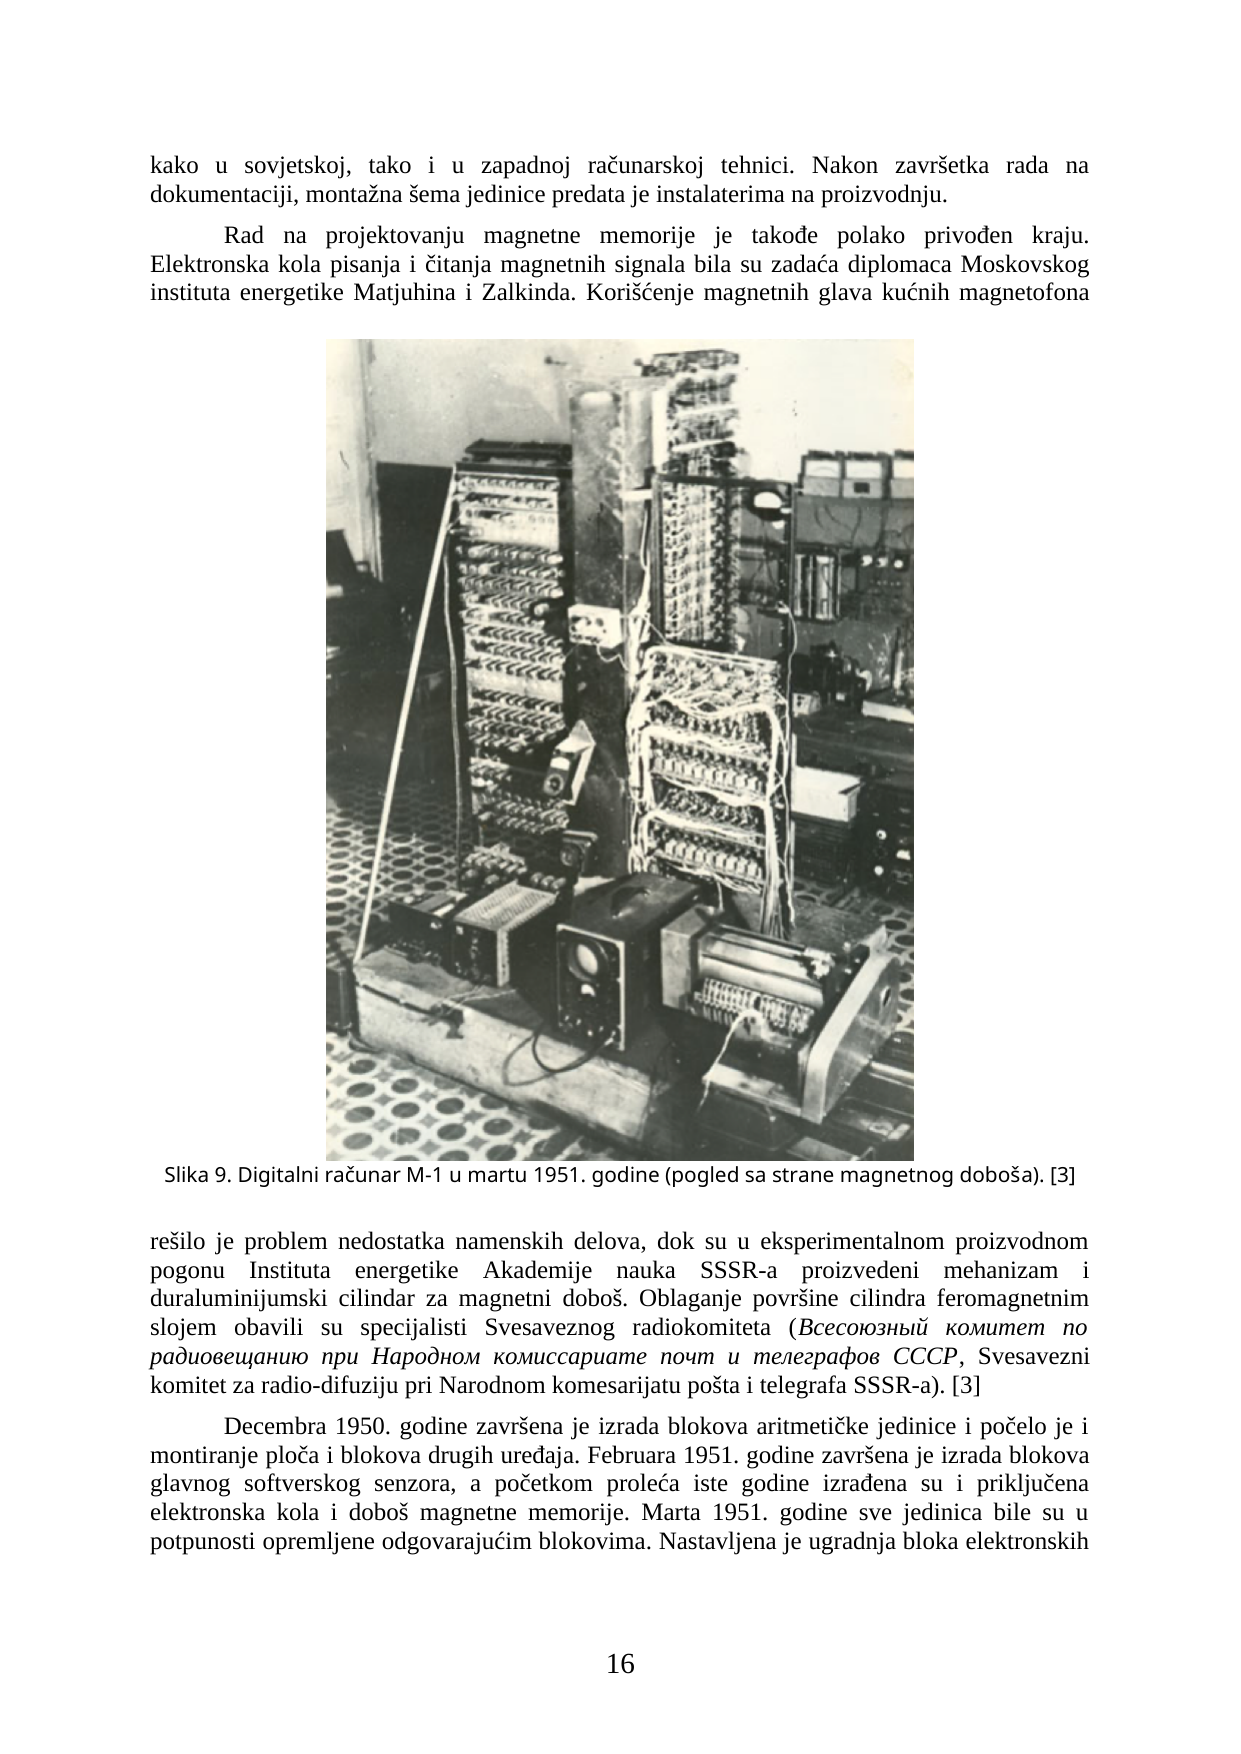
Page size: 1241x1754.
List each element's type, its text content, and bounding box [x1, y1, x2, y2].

picture [326, 339, 914, 1161]
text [150, 1411, 1090, 1555]
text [150, 150, 1090, 207]
